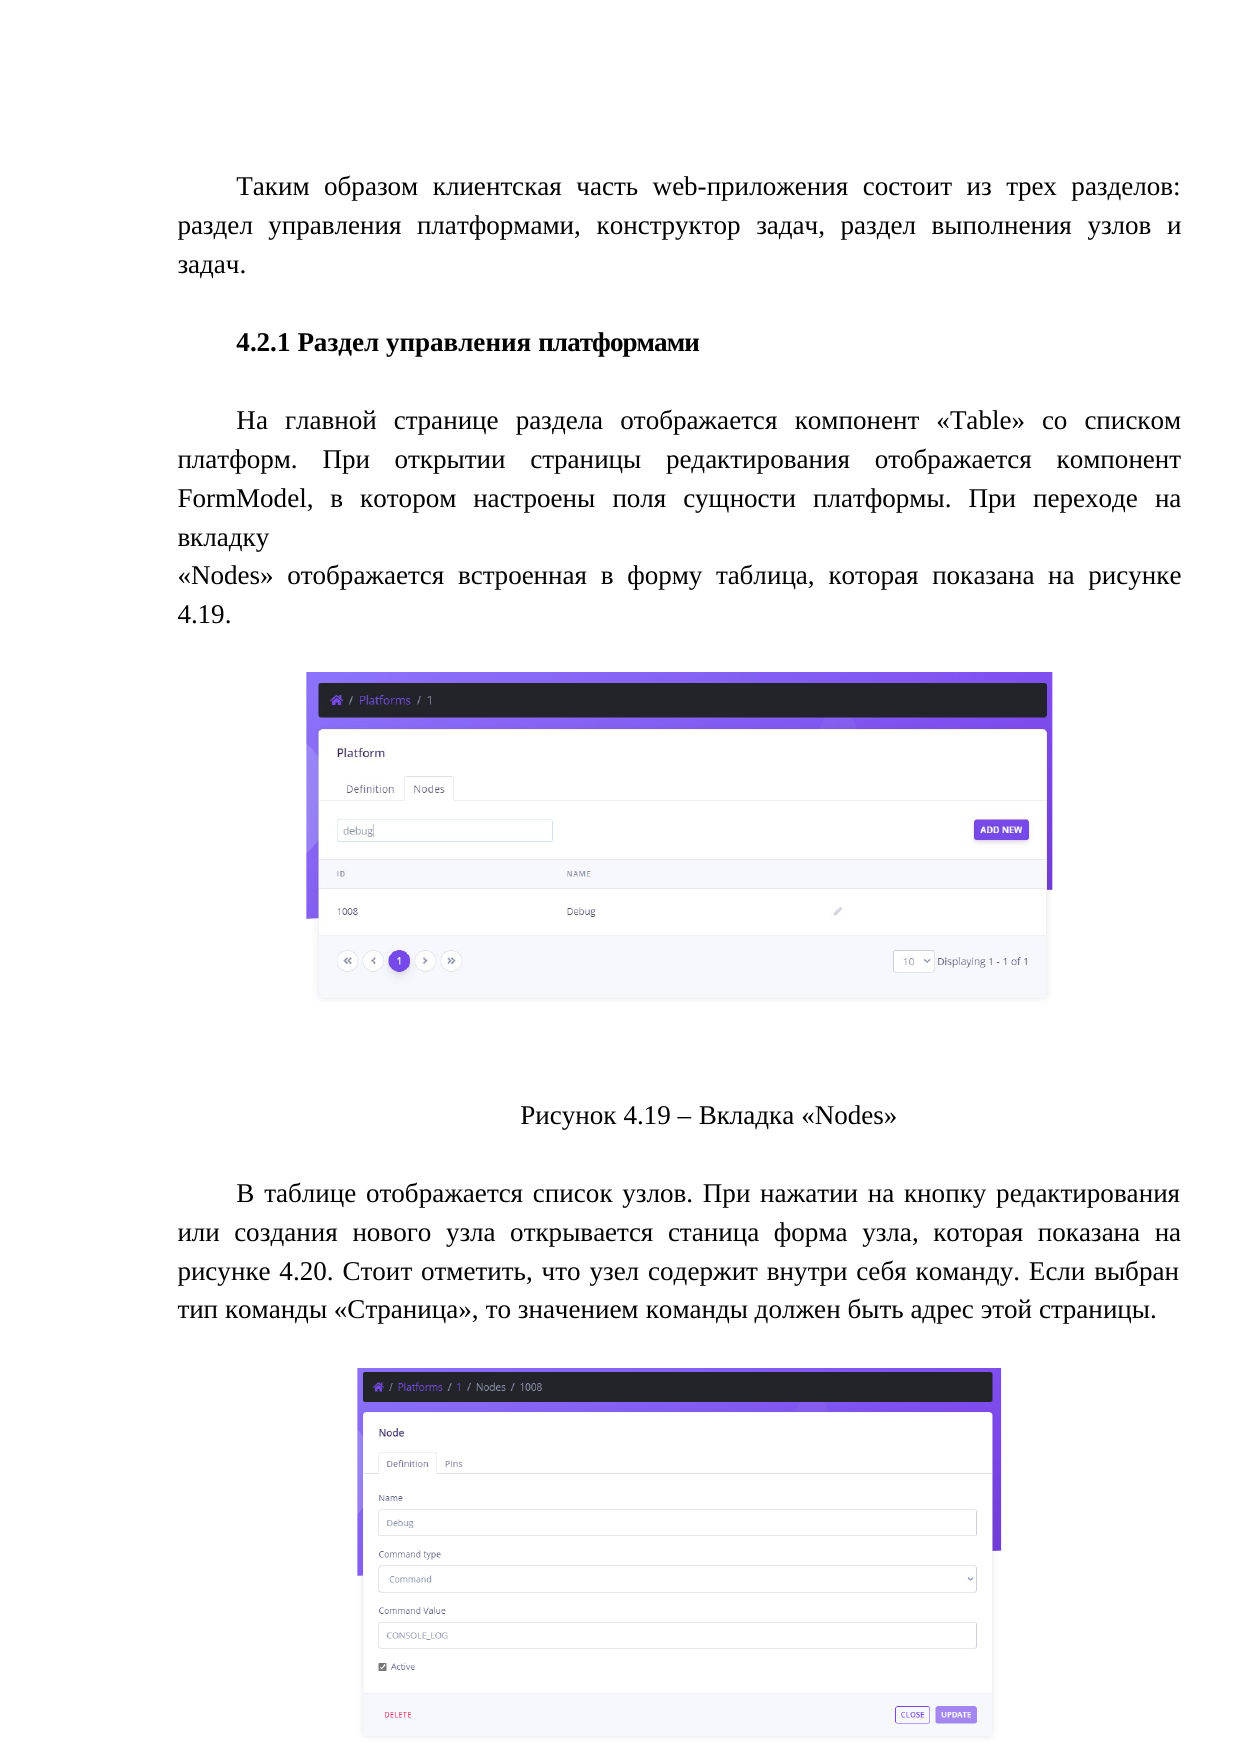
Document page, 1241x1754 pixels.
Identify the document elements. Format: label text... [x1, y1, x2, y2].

picture [357, 1368, 1002, 1742]
text Таким образом клиентская часть web-приложения состоит из трех разделов: раздел управления платформами, конструктор задач, раздел выполнения узлов и задач. [177, 171, 1181, 279]
text Рисунок 4.19 – Вкладка «Nodes» [177, 1099, 1181, 1130]
text В таблице отображается список узлов. При нажатии на кнопку редактирования или создания нового узла открывается станица форма узла, которая показана на рисунке 4.20. Стоит отметить, что узел содержит внутри себя команду. Если выбран тип команды «Страница», то значением команды должен быть адрес этой страницы. [177, 1177, 1181, 1325]
subtitle Раздел управления платформами [236, 326, 1181, 357]
text «Nodes» отображается встроенная в форму таблица, которая показана на рисунке 4.19. [177, 559, 1181, 629]
picture [306, 672, 1053, 1006]
text На главной странице раздела отображается компонент «Table» со списком платформ. При открытии страницы редактирования отображается компонент FormModel, в котором настроены поля сущности платформы. При переходе на вкладку [177, 404, 1181, 552]
